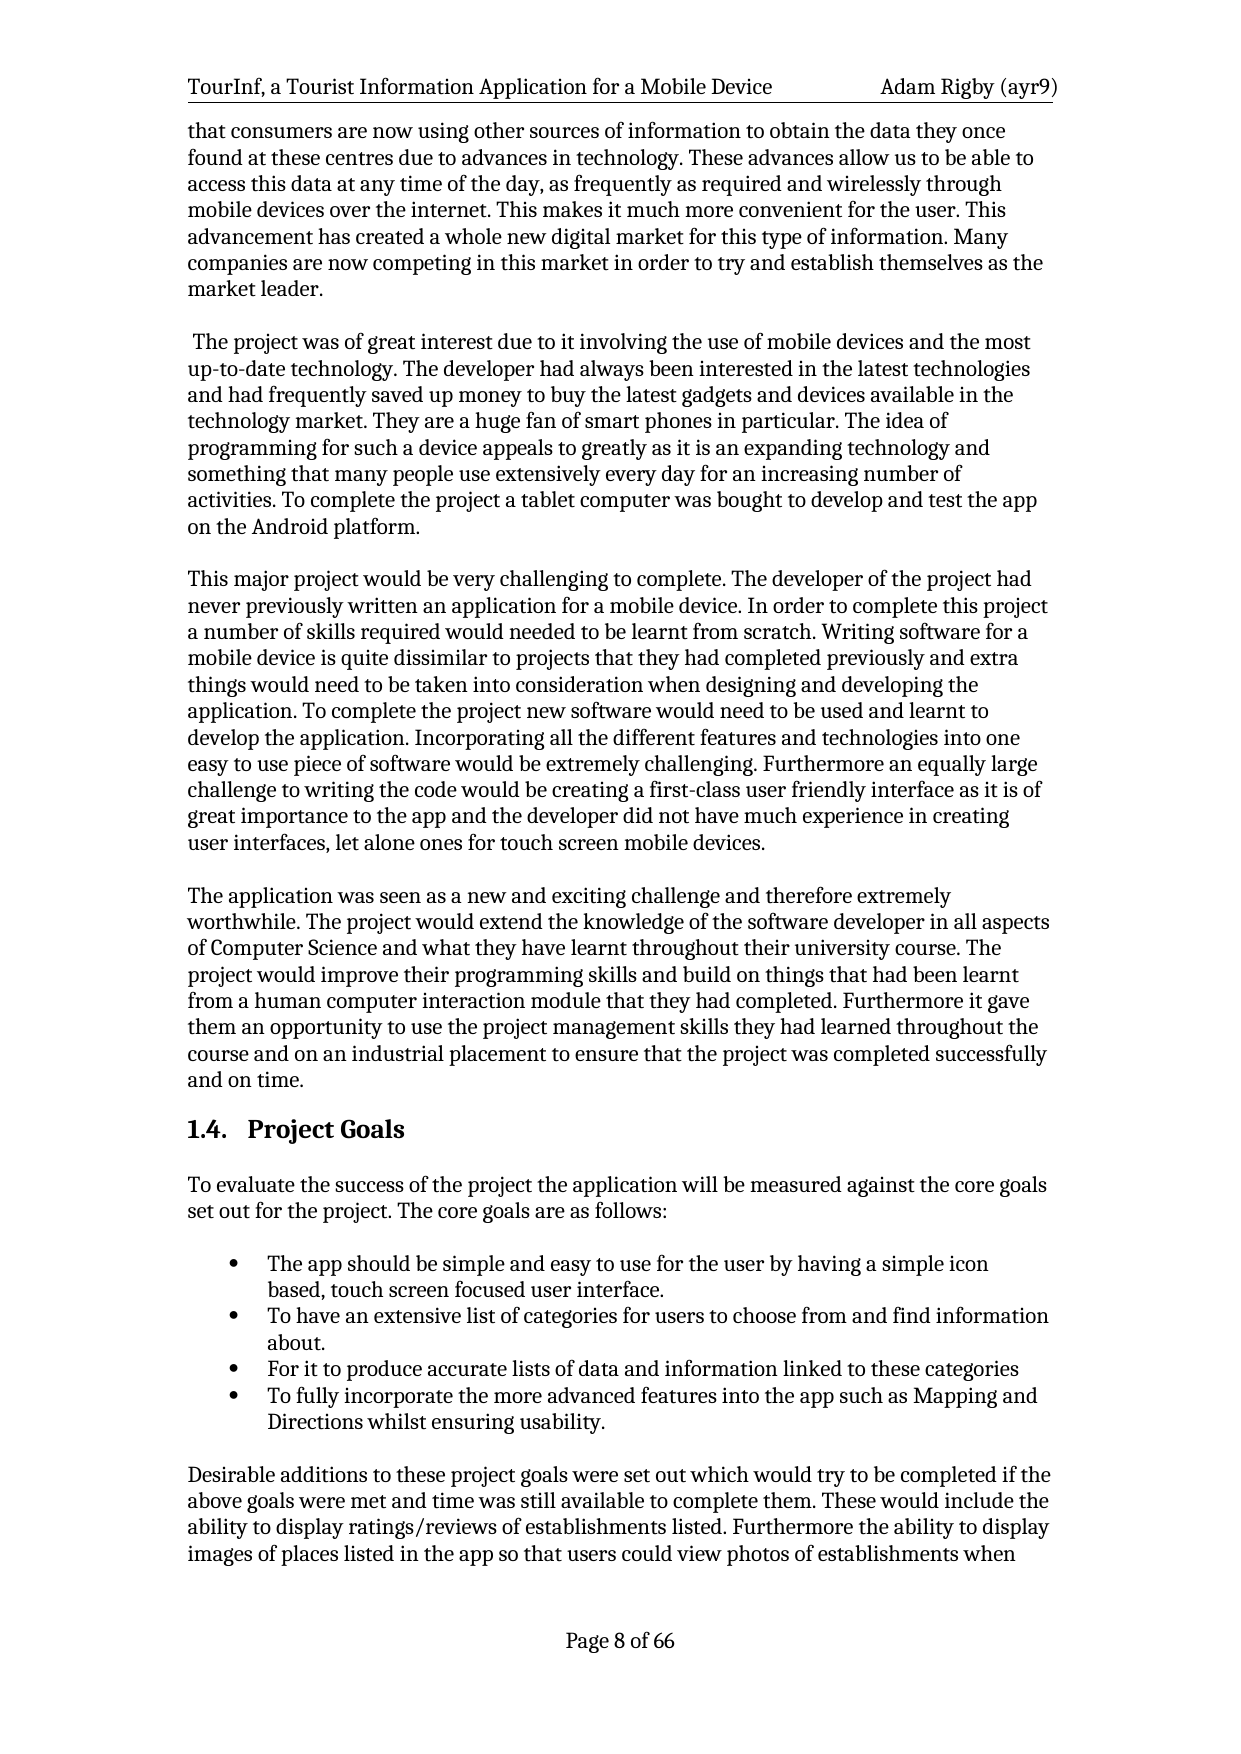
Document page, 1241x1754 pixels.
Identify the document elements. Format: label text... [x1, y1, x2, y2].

list The app should be simple and easy to use for the user by having a simple icon based, touch screen focused user interface. [229, 1251, 1053, 1303]
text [187, 1461, 1053, 1567]
text This major project would be very challenging to complete. The developer of the project had never previously written an application for a mobile device. In order to complete this project a number of skills required would needed to be learnt from scratch. Writing software for a mobile device is quite dissimilar to projects that they had completed previously and extra things would need to be taken into consideration when designing and developing the application. To complete the project new software would need to be used and learnt to develop the application. Incorporating all the different features and technologies into one easy to use piece of software would be extremely challenging. Furthermore an equally large challenge to writing the code would be creating a first-class user friendly interface as it is of great importance to the app and the developer did not have much experience in creating user interfaces, let alone ones for touch screen mobile devices. [187, 566, 1053, 856]
text The project was of great interest due to it involving the use of mobile devices and the most up-to-date technology. The developer had always been interested in the latest technologies and had frequently saved up money to buy the latest gadgets and devices available in the technology market. They are a huge fan of smart phones in particular. The idea of programming for such a device appeals to greatly as it is an expanding technology and something that many people use extensively every day for an increasing number of activities. To complete the project a tablet computer was bought to develop and test the app on the Android platform. [187, 329, 1053, 540]
subtitle Project Goals [187, 1114, 1053, 1145]
text The application was seen as a new and exciting challenge and therefore extremely worthwhile. The project would extend the knowledge of the software developer in all aspects of Computer Science and what they have learnt throughout their university course. The project would improve their programming skills and build on things that had been learnt from a human computer interaction module that they had completed. Furthermore it gave them an opportunity to use the project management skills they had learned throughout the course and on an industrial placement to ensure that the project was completed successfully and on time. [187, 882, 1053, 1093]
list To have an extensive list of categories for users to choose from and find information about. [229, 1303, 1053, 1356]
text To evaluate the success of the project the application will be measured against the core goals set out for the project. The core goals are as follows: [187, 1172, 1053, 1224]
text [187, 118, 1053, 303]
list For it to produce accurate lists of data and information linked to these categories [229, 1356, 1053, 1382]
list To fully incorporate the more advanced features into the app such as Mapping and Directions whilst ensuring usability. [229, 1382, 1053, 1435]
